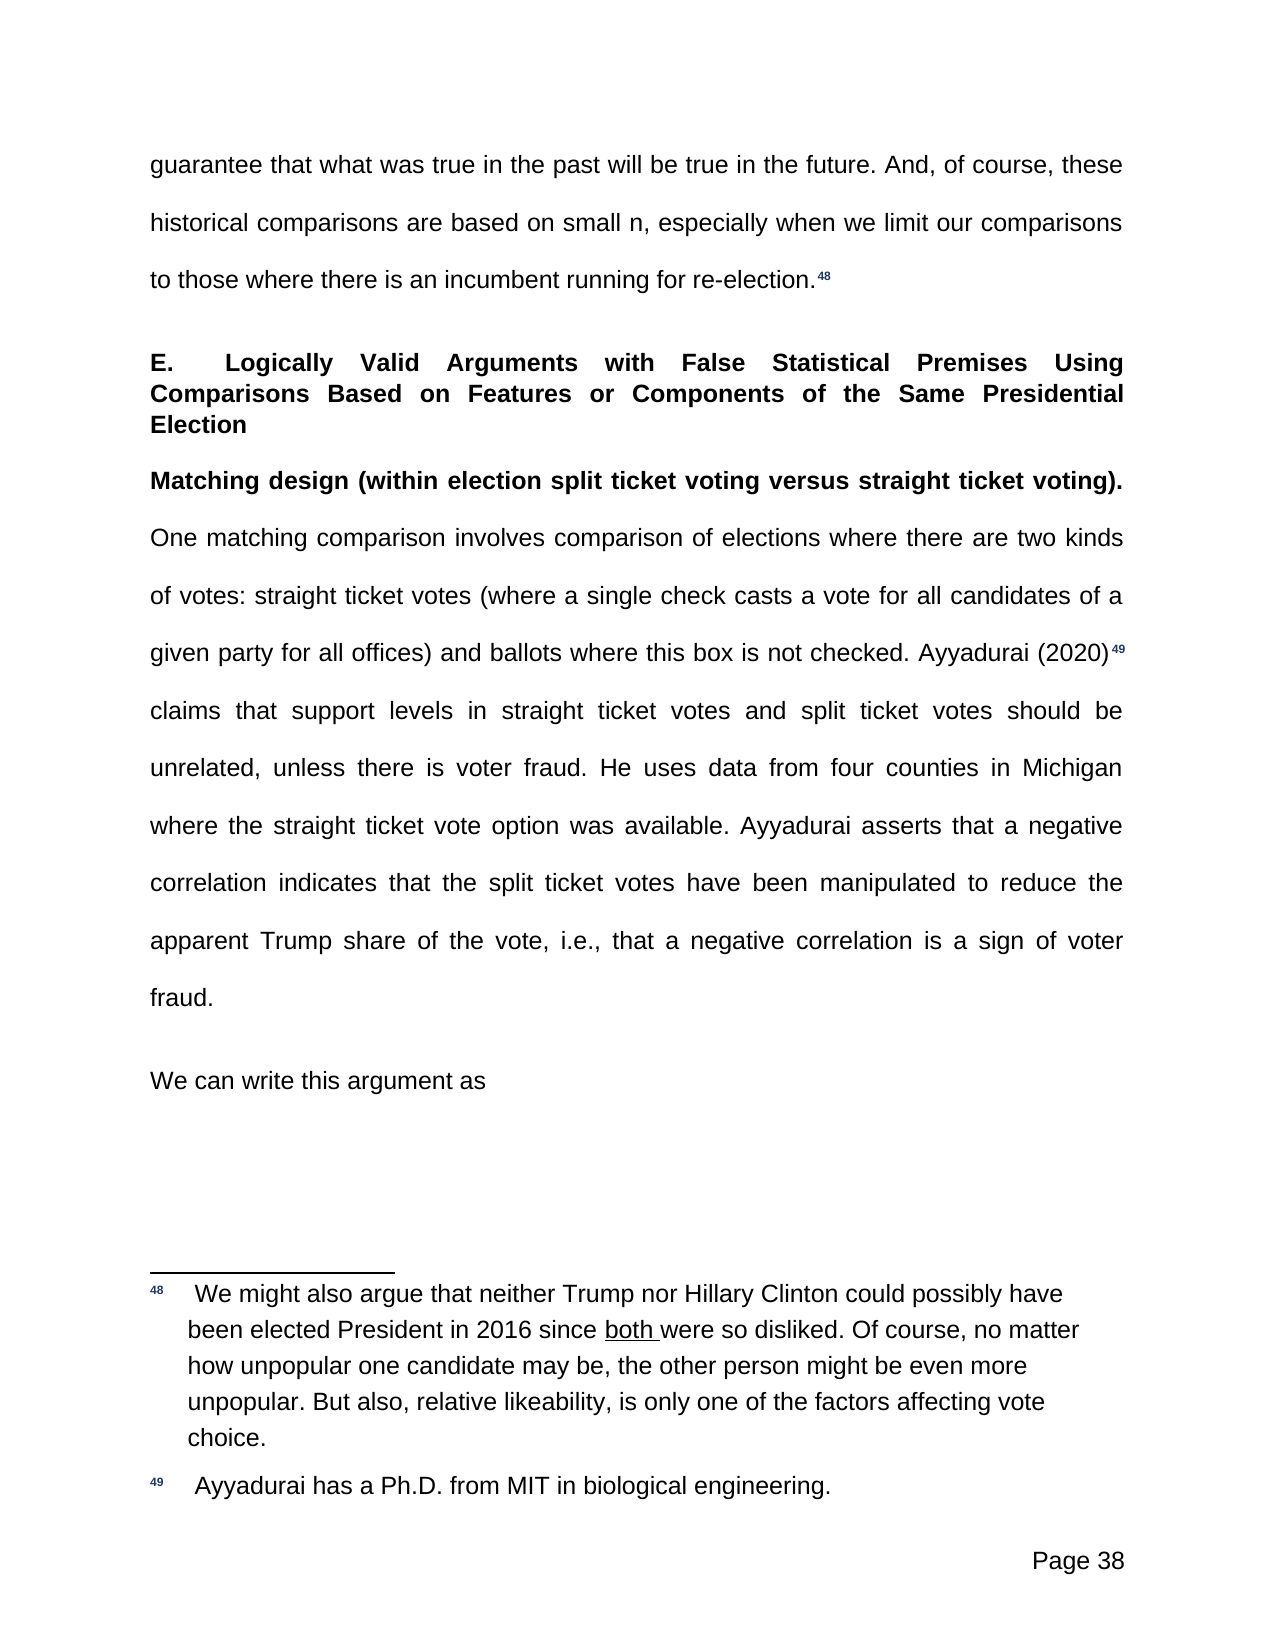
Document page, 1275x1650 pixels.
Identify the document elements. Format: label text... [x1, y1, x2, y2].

subtitle Logically Valid Arguments with False Statistical Premises Using Comparisons Based on Features or Components of the Same Presidential Election [150, 347, 1125, 438]
text Matching design (within election split ticket voting versus straight ticket voting). One matching comparison involves comparison of elections where there are two kinds of votes: straight ticket votes (where a single check casts a vote for all candidates of a given party for all offices) and ballots where this box is not checked. Ayyadurai (2020) claims that support levels in straight ticket votes and split ticket votes should be unrelated, unless there is voter fraud. He uses data from four counties in Michigan where the straight ticket vote option was available. Ayyadurai asserts that a negative correlation indicates that the split ticket votes have been manipulated to reduce the apparent Trump share of the vote, i.e., that a negative correlation is a sign of voter fraud. [150, 466, 1125, 1012]
text Other Cross-Election Comparisons. Other arguments with specious premises supposedly demonstrating that Biden could not have won in 2020 also make use of differences between the 2020 election and patterns found in previous elections. For example, Trump supporters such as Shurk (2020) noted that no incumbent who has won more than 75% of the primary vote has lost their election. Therefore, since Trump had won 94% of the primary vote, he must have won re-election. Shurk also observes that “no incumbent in over 100 years who has gained votes in his reelection bid has lost his quest for reelection. On the other hand, we could just as easily to claim that incumbents whose overall presidential approval rating was as low as that of President Trump must lose re-election. Unfortunately for this type of argument, there is no guarantee that what was true in the past will be true in the future. And, of course, these historical comparisons are based on small n, especially when we limit our comparisons to those where there is an incumbent running for re-election. [150, 150, 1125, 294]
text We can write this argument as [150, 1066, 1125, 1094]
